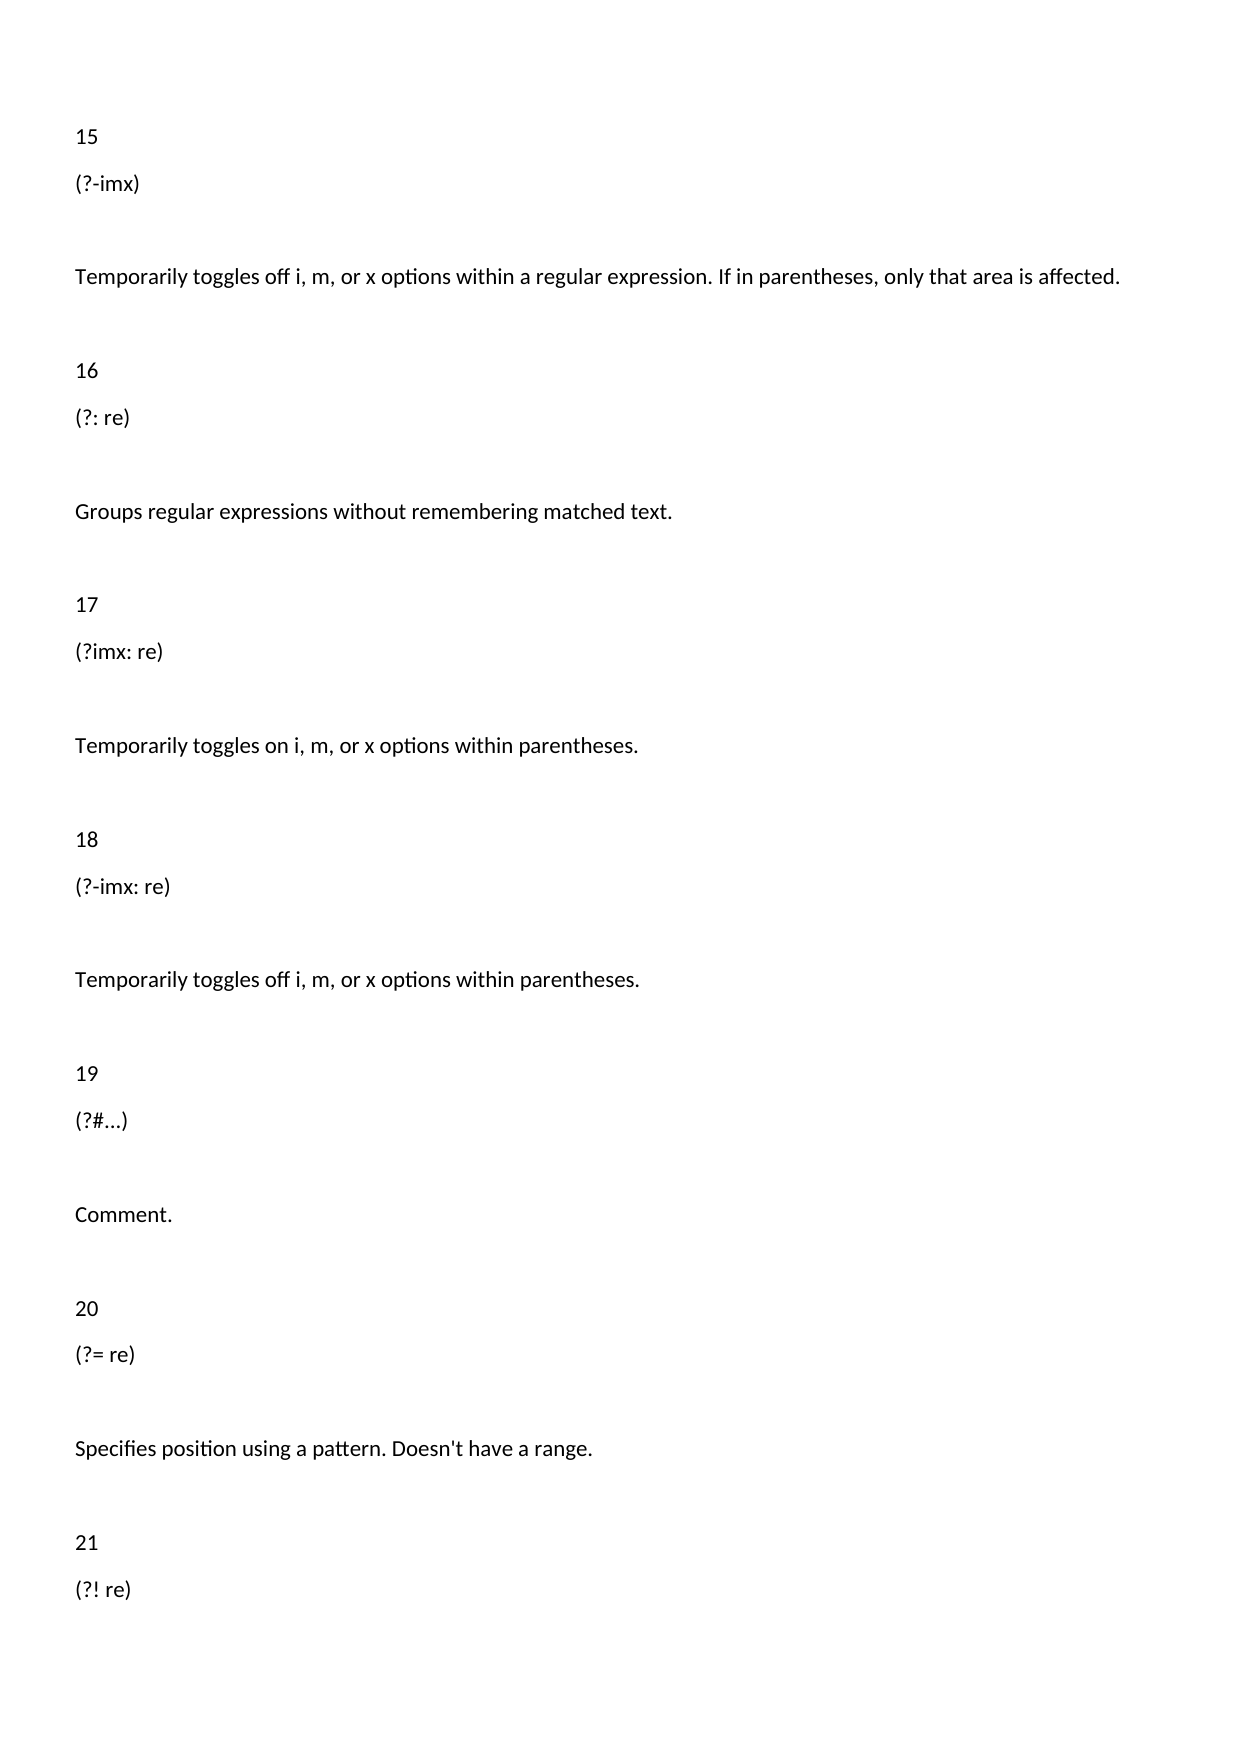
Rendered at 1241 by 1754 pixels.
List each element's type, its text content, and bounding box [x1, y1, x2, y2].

text Groups regular expressions without remembering matched text. [75, 497, 1165, 525]
text (?-imx) [75, 169, 1165, 197]
text (?-imx: re) [75, 872, 1165, 900]
text Temporarily toggles off i, m, or x options within a regular expression. If in parentheses, only that area is affected. [75, 262, 1165, 291]
text Specifies position using a pattern. Doesn't have a range. [75, 1434, 1165, 1462]
text 17 [75, 591, 1165, 619]
text (?: re) [75, 403, 1165, 431]
text 19 [75, 1059, 1165, 1087]
text (?! re) [75, 1575, 1165, 1603]
text (?#...) [75, 1106, 1165, 1134]
text Temporarily toggles off i, m, or x options within parentheses. [75, 966, 1165, 994]
text 21 [75, 1528, 1165, 1556]
text (?imx: re) [75, 637, 1165, 666]
text Temporarily toggles on i, m, or x options within parentheses. [75, 731, 1165, 759]
text 20 [75, 1294, 1165, 1322]
text 16 [75, 356, 1165, 384]
text 15 [75, 122, 1165, 150]
text (?= re) [75, 1341, 1165, 1369]
text Comment. [75, 1200, 1165, 1228]
text 18 [75, 825, 1165, 853]
